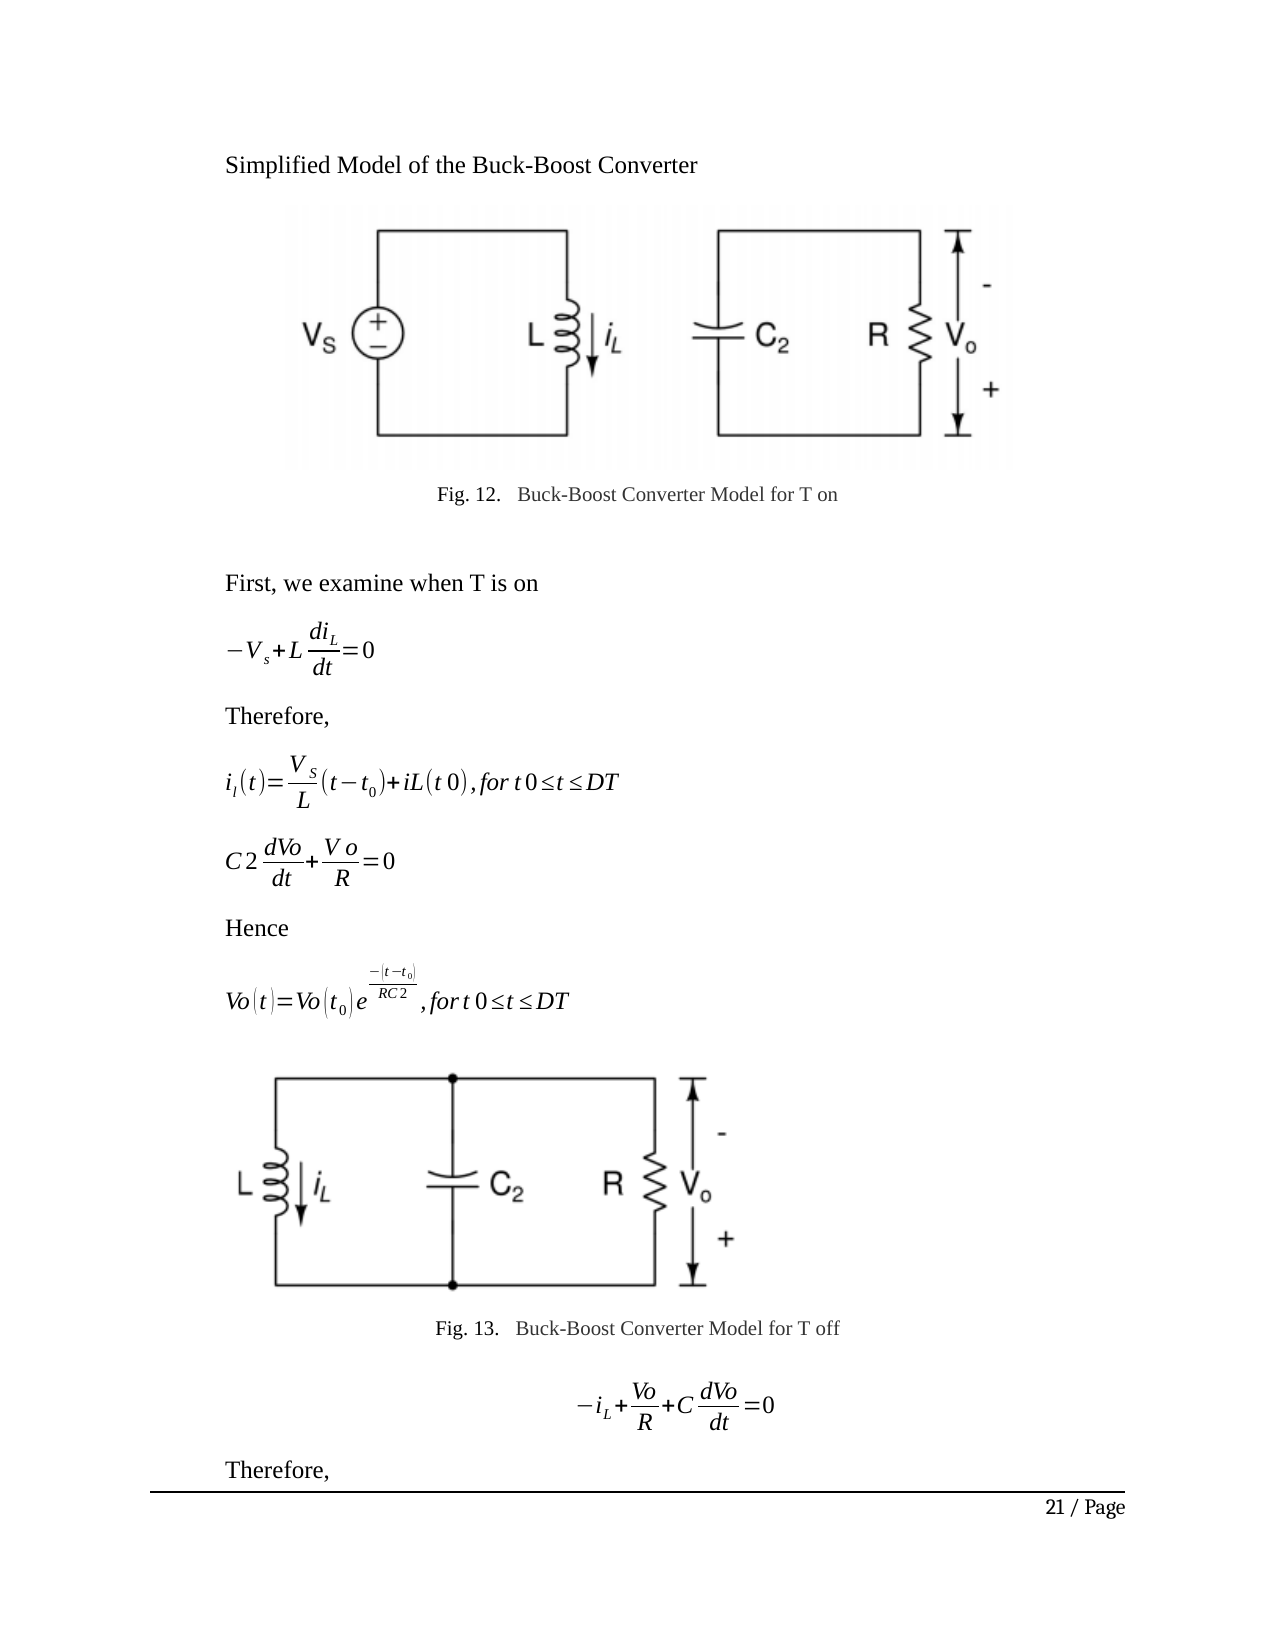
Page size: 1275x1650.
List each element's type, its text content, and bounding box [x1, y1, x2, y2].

picture [150, 1059, 755, 1304]
text Buck-Boost Converter Model for T off [150, 1316, 1125, 1340]
text Hence [225, 913, 1125, 942]
text Buck-Boost Converter Model for T on [150, 482, 1125, 506]
text First, we examine when T is on [225, 568, 1125, 597]
text Simplified Model of the Buck-Boost Converter [225, 150, 1125, 179]
text Therefore, [225, 701, 1125, 729]
text Therefore, [225, 1455, 1125, 1484]
picture [255, 205, 1020, 470]
